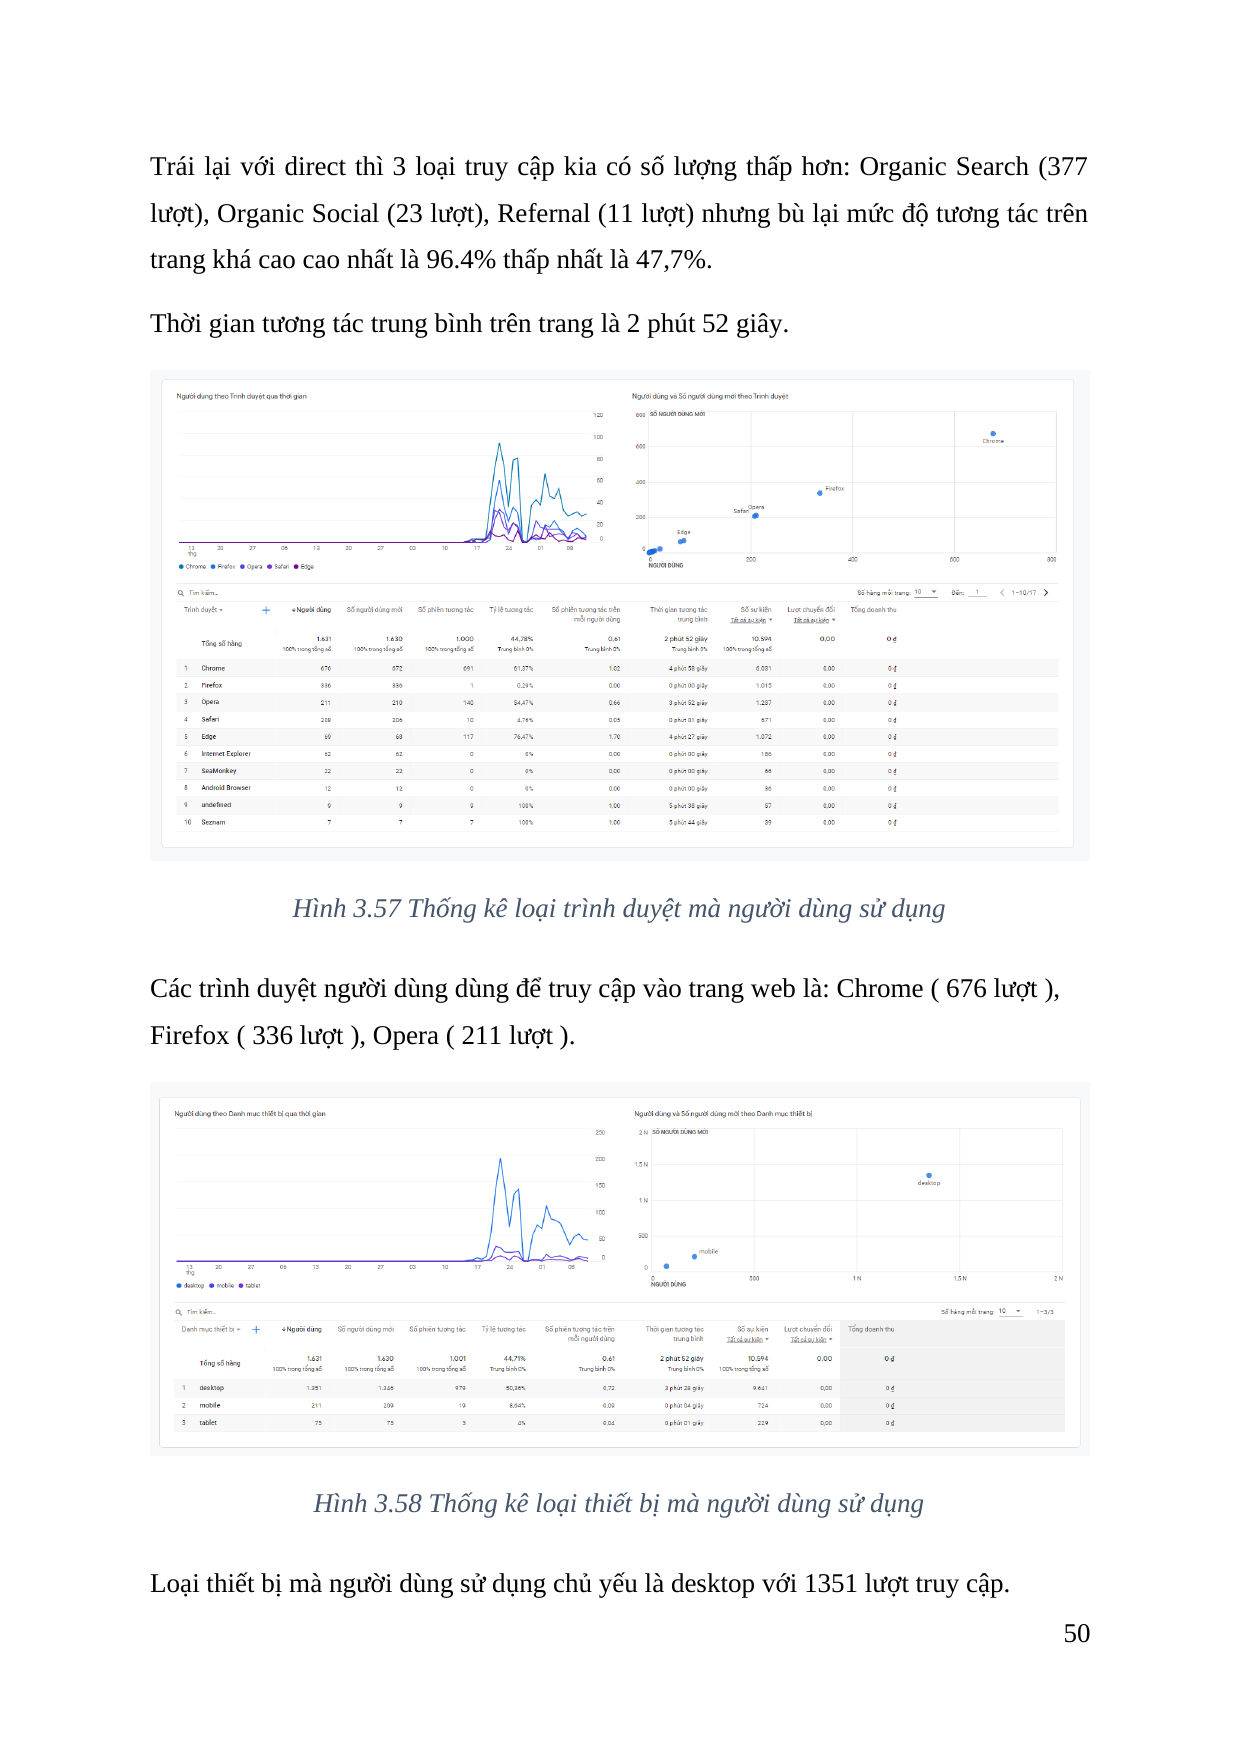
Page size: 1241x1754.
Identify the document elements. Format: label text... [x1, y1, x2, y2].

picture [150, 370, 1091, 861]
text Loại thiết bị mà người dùng sử dụng chủ yếu là desktop với 1351 lượt truy cập. [150, 1568, 1090, 1599]
text Trái lại với direct thì 3 loại truy cập kia có số lượng thấp hơn: Organic Search (377 lượt), Organic Social (23 lượt), Refernal (11 lượt) nhưng bù lại mức độ tương tác trên trang khá cao cao nhất là 96.4% thấp nhất là 47,7%. [150, 150, 1090, 274]
text Các trình duyệt người dùng dùng để truy cập vào trang web là: Chrome ( 676 lượt ), Firefox ( 336 lượt ), Opera ( 211 lượt ). [150, 972, 1090, 1050]
text Thời gian tương tác trung bình trên trang là 2 phút 52 giây. [150, 307, 1090, 338]
picture [150, 1082, 1091, 1456]
